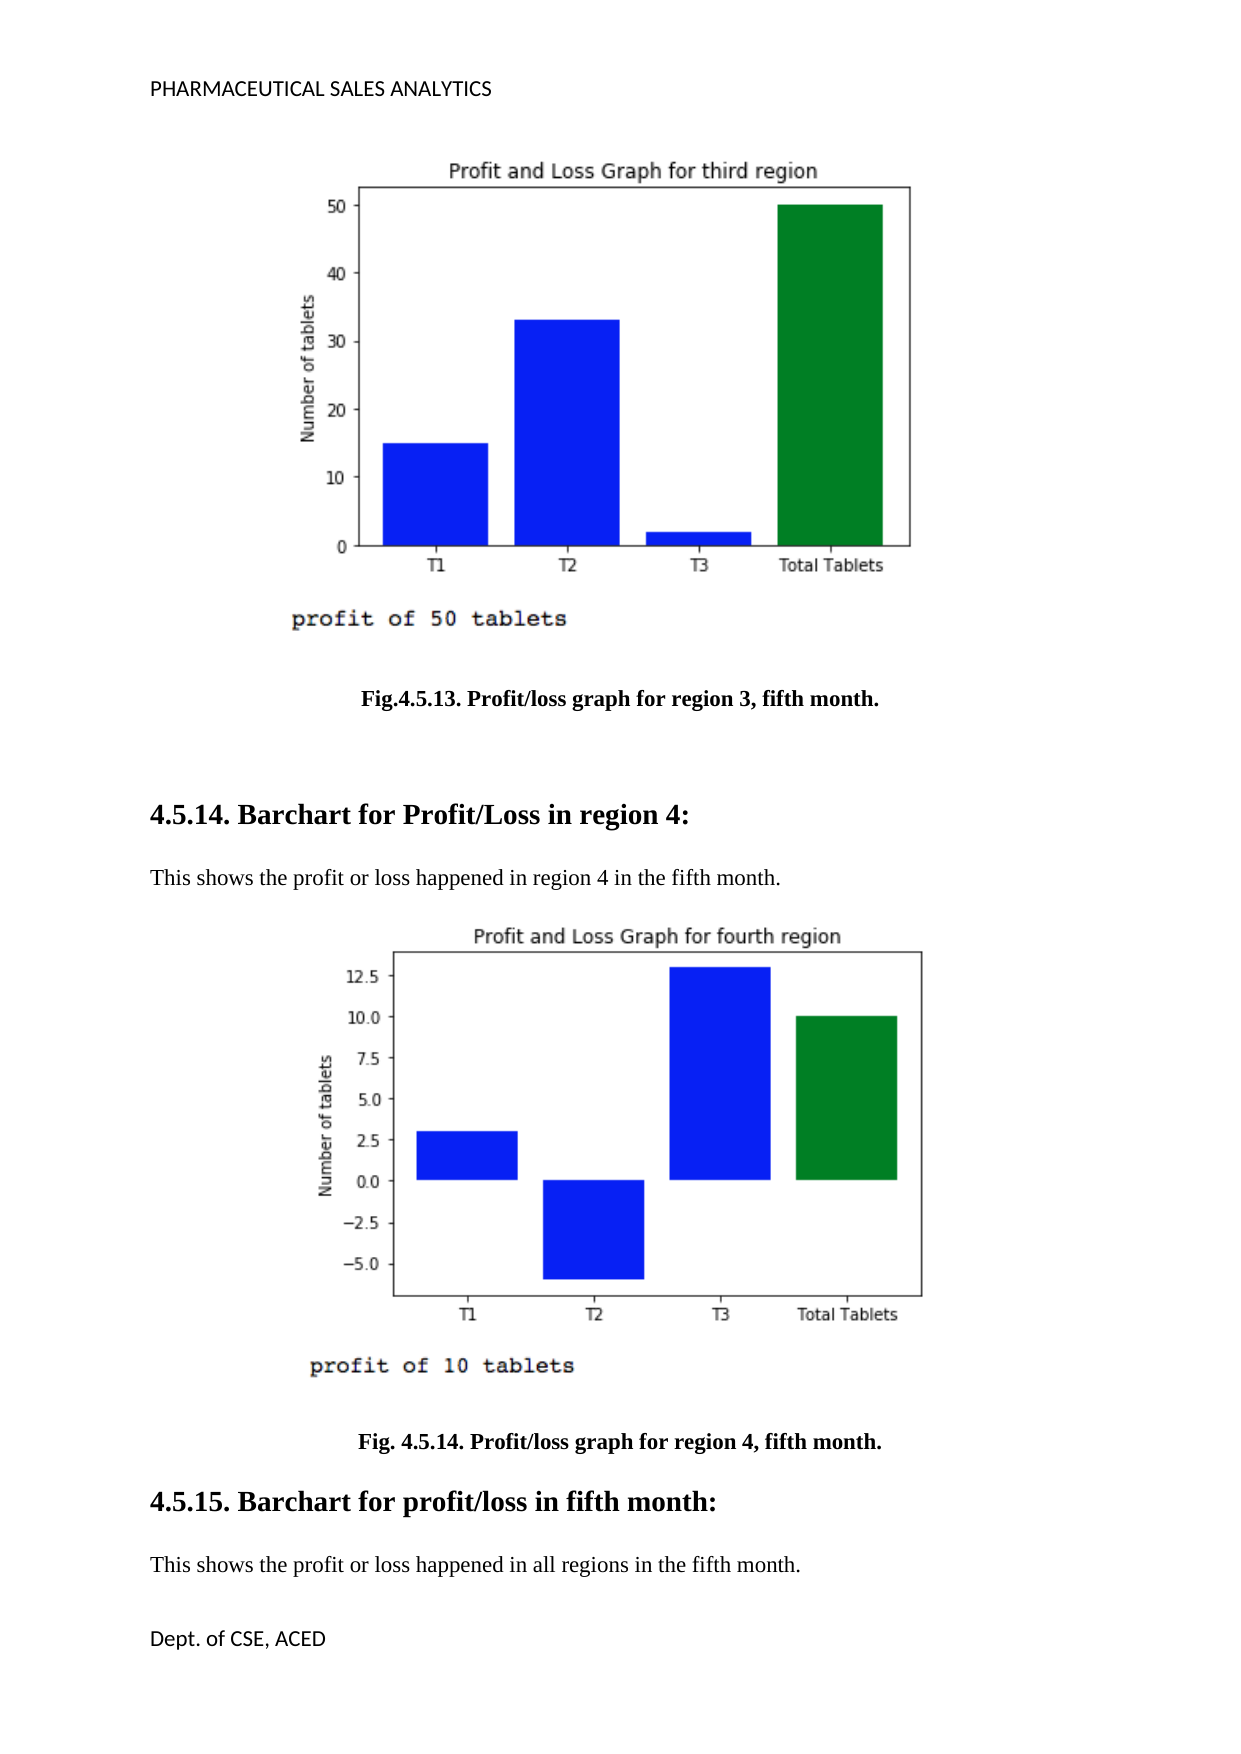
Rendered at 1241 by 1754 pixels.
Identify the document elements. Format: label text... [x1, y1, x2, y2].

text This shows the profit or loss happened in region 4 in the fifth month. [150, 864, 1090, 890]
text This shows the profit or loss happened in all regions in the fifth month. [150, 1552, 1090, 1578]
text 4.5.15. Barchart for profit/loss in fifth month: [150, 1484, 1090, 1518]
text Fig.4.5.13. Profit/loss graph for region 3, fifth month. [150, 685, 1090, 711]
picture [273, 150, 967, 654]
text 4.5.14. Barchart for Profit/Loss in region 4: [150, 797, 1090, 831]
picture [273, 920, 967, 1398]
text Fig. 4.5.14. Profit/loss graph for region 4, fifth month. [150, 1428, 1090, 1455]
